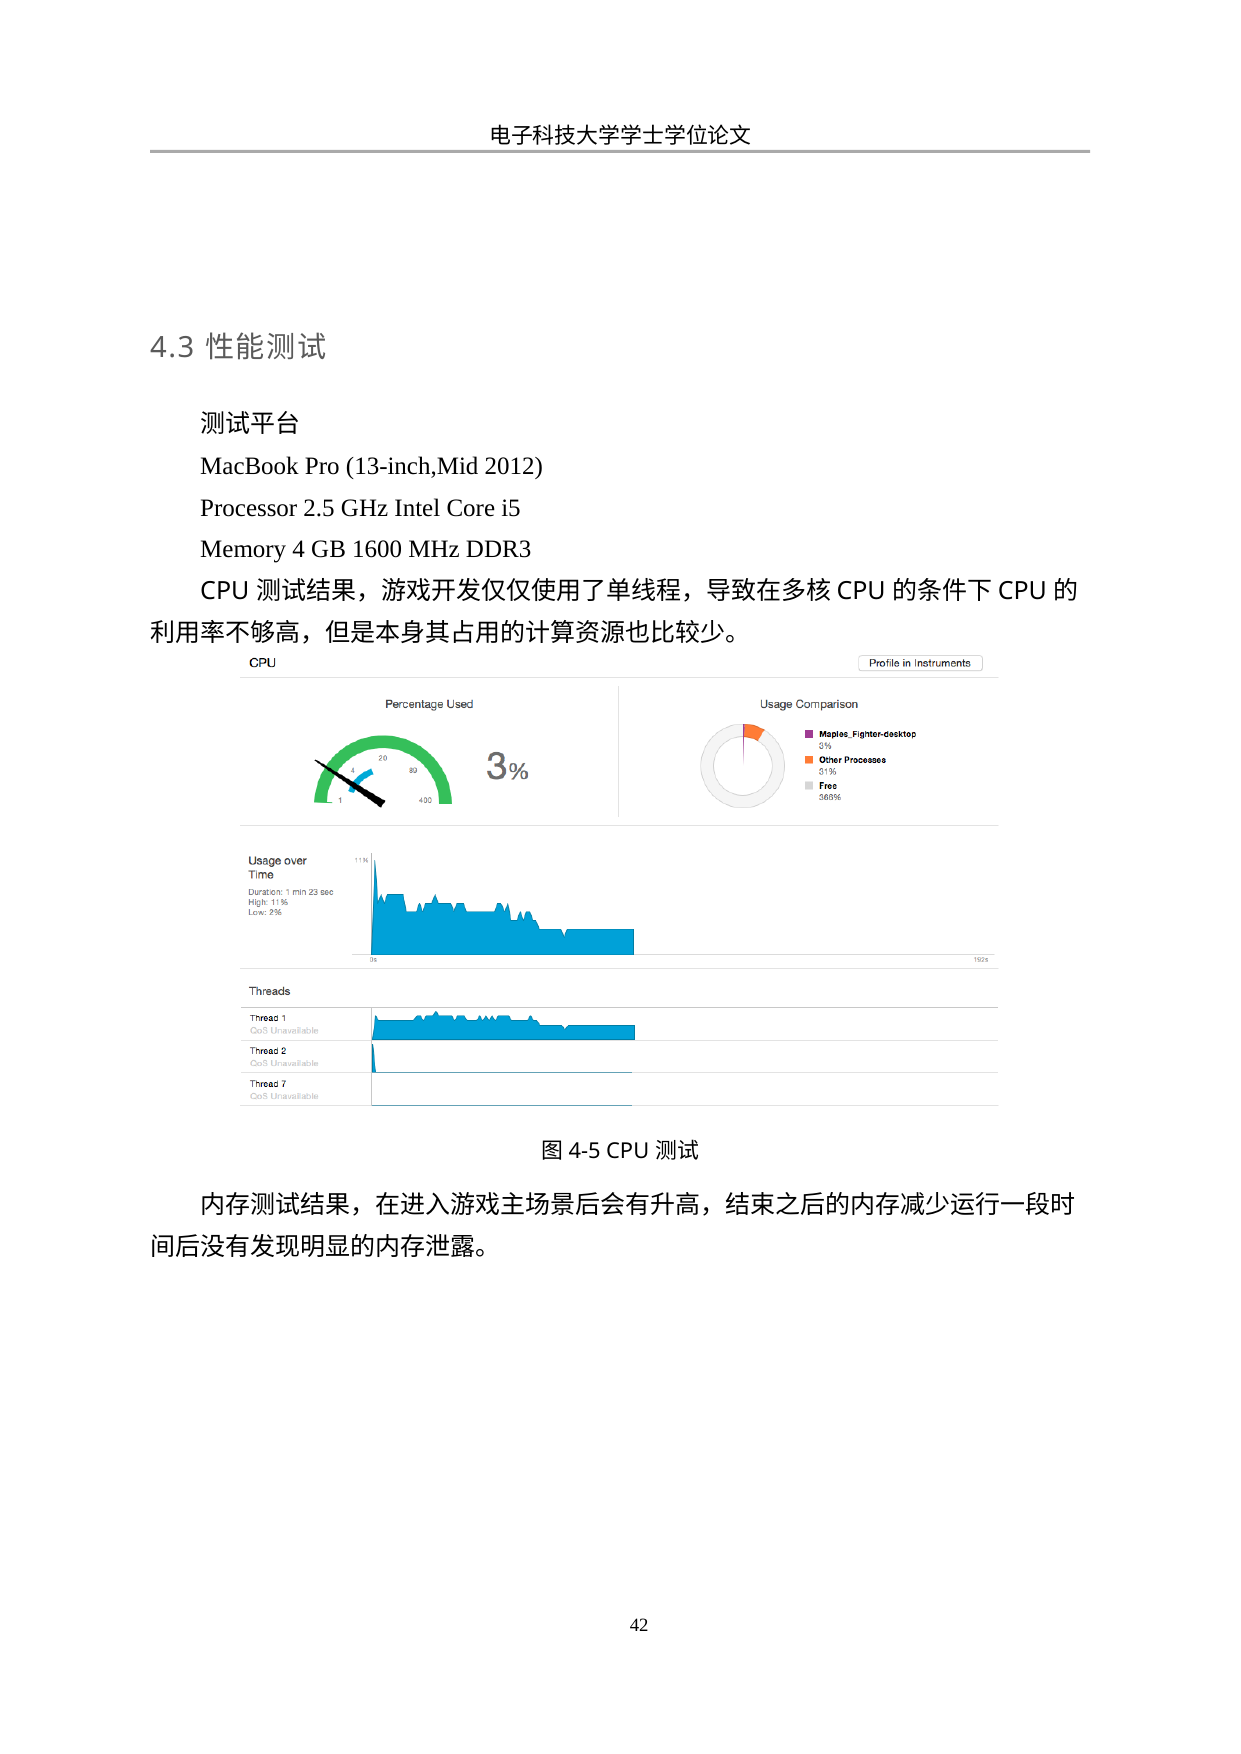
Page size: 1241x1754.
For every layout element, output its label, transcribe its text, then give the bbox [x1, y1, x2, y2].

text Processor 2.5 GHz Intel Core i5 [150, 483, 1090, 524]
text 测试平台 [150, 399, 1090, 441]
subtitle 4.3 性能测试 [150, 323, 1090, 366]
text 图 4-5 CPU 测试 [150, 1133, 1090, 1164]
text Memory 4 GB 1600 MHz DDR3 [150, 524, 1090, 566]
text 内存测试结果，在进入游戏主场景后会有升高，结束之后的内存减少运行一段时间后没有发现明显的内存泄露。 [150, 1180, 1090, 1264]
picture [231, 649, 1009, 1116]
text MacBook Pro (13-inch,Mid 2012) [150, 441, 1090, 483]
text CPU 测试结果，游戏开发仅仅使用了单线程，导致在多核 CPU 的条件下 CPU 的利用率不够高，但是本身其占用的计算资源也比较少。 [150, 566, 1090, 649]
